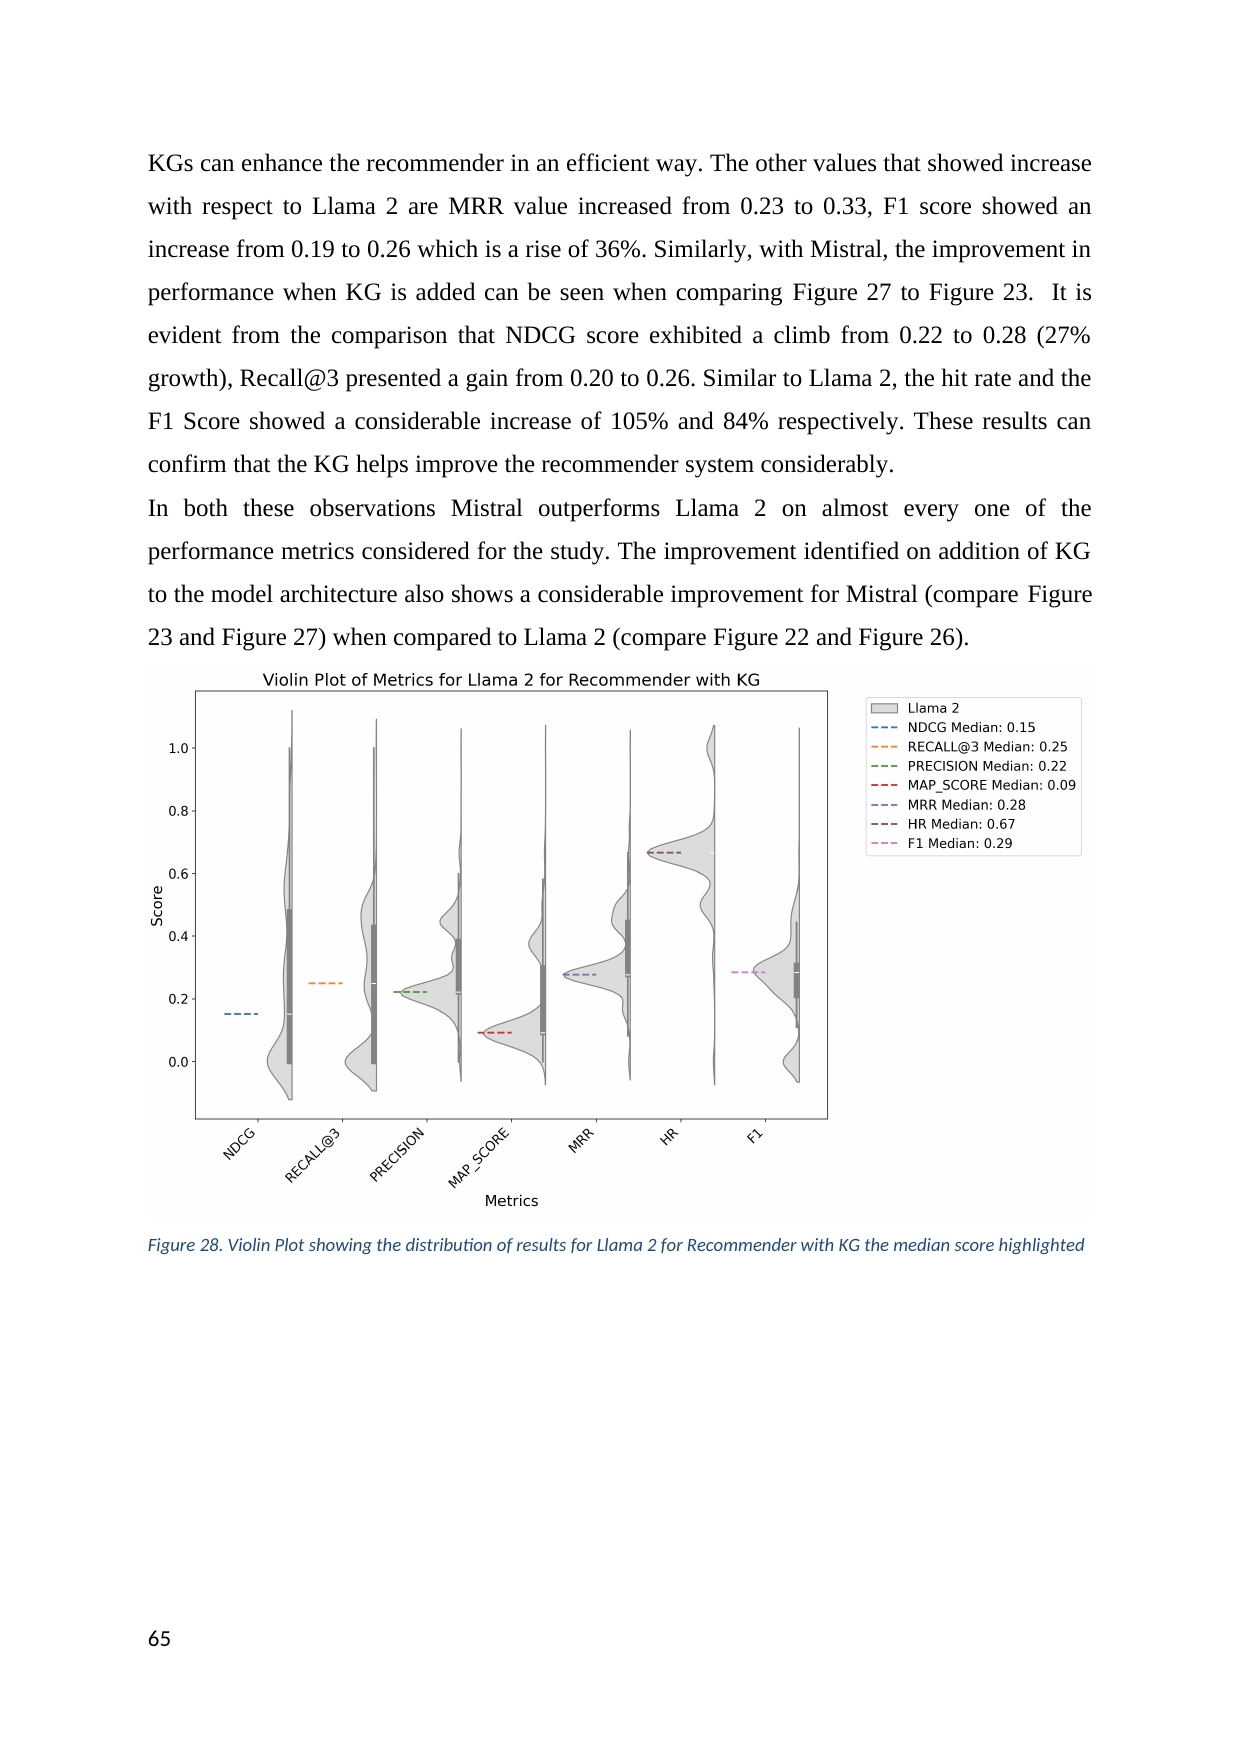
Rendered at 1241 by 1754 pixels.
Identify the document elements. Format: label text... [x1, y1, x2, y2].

text Figure 28. Violin Plot showing the distribution of results for Llama 2 for Recommender with KG the median score highlighted [148, 1233, 1092, 1256]
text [148, 148, 1092, 478]
text In both these observations Mistral outperforms Llama 2 on almost every one of the performance metrics considered for the study. The improvement identified on addition of KG to the model architecture also shows a considerable improvement for Mistral (compare Figure 23 and Figure 27) when compared to Llama 2 (compare Figure 22 and Figure 26). [148, 493, 1092, 651]
picture [147, 665, 1093, 1219]
